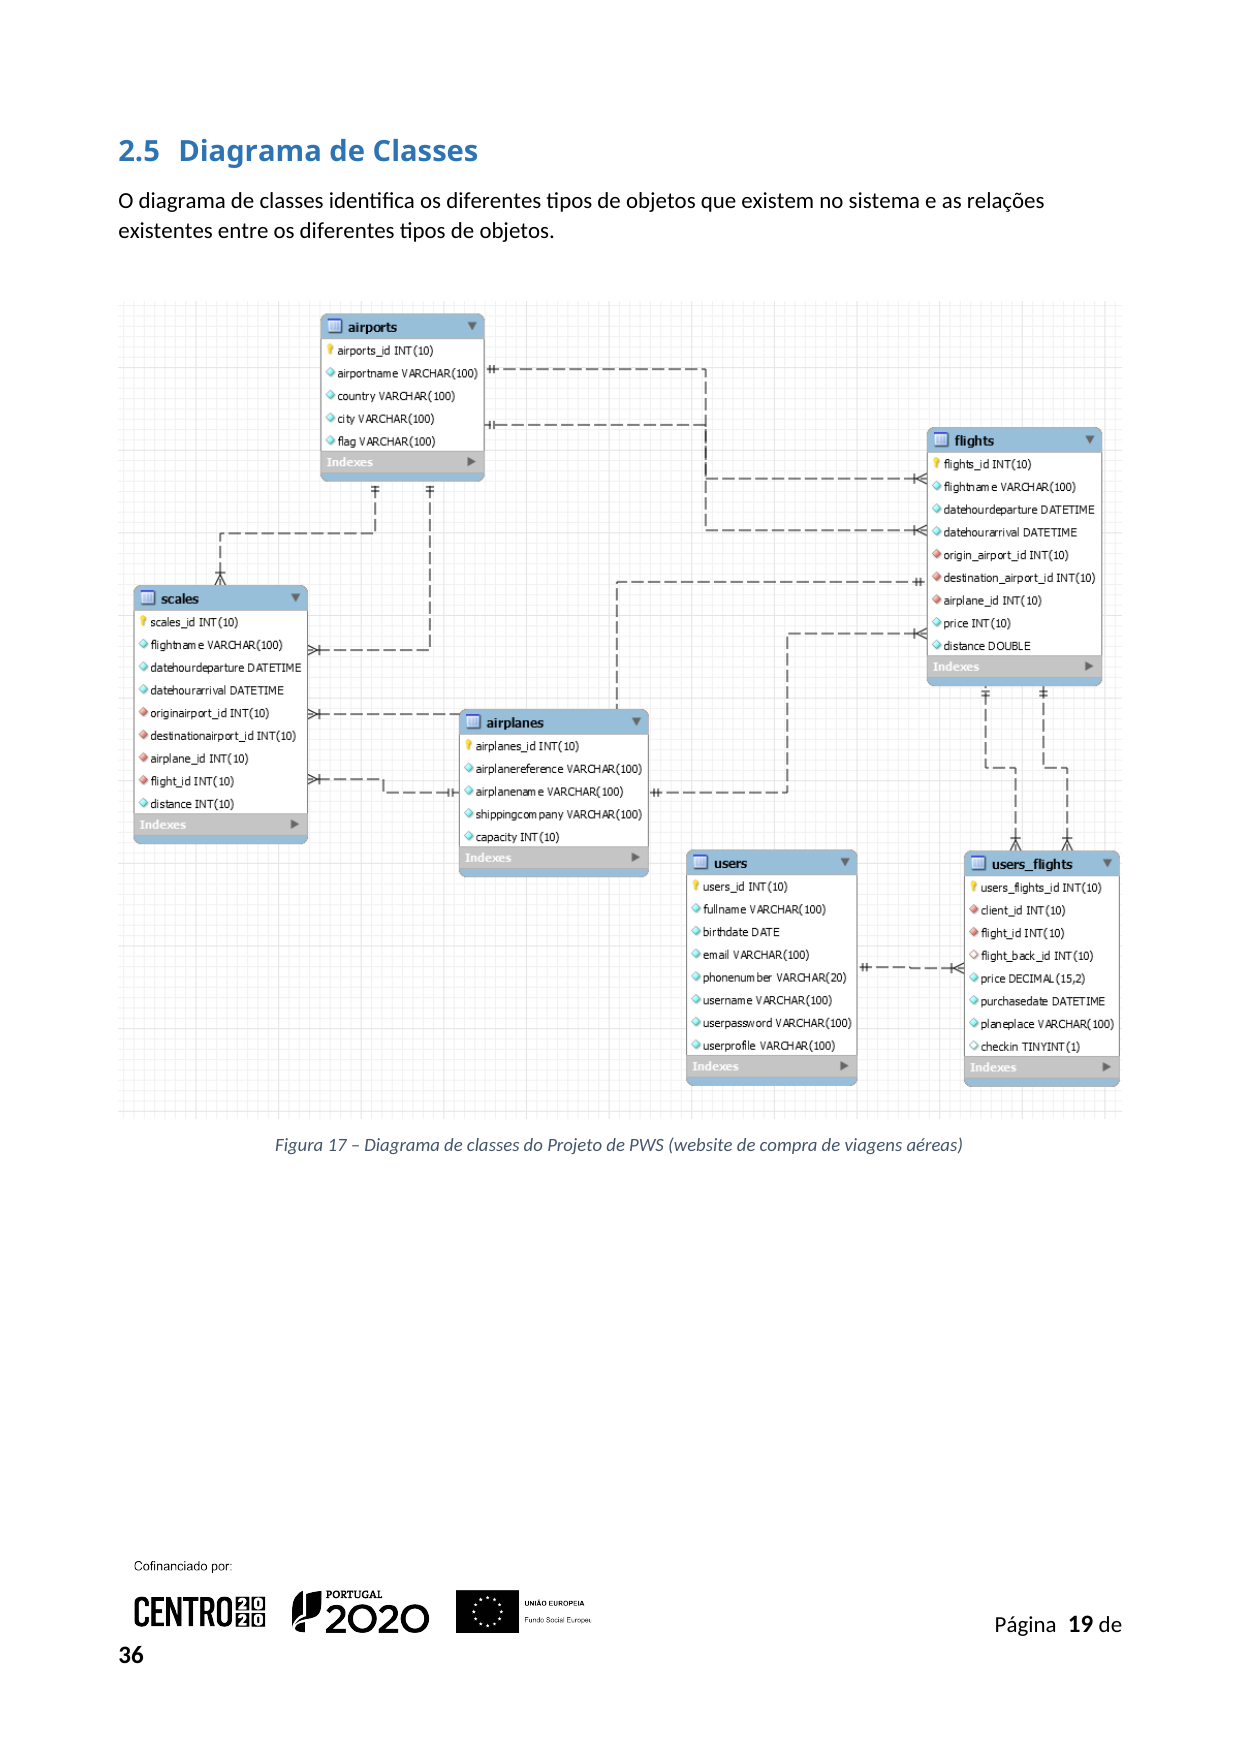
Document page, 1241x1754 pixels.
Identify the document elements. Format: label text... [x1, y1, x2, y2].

picture [134, 1561, 592, 1633]
text Figura 17 – Diagrama de classes do Projeto de PWS (website de compra de viagens aéreas) [118, 1133, 1122, 1156]
picture [118, 301, 1123, 1119]
text O diagrama de classes identifica os diferentes tipos de objetos que existem no sistema e as relações existentes entre os diferentes tipos de objetos. [118, 186, 1122, 244]
subtitle Diagrama de Classes [118, 131, 1122, 170]
